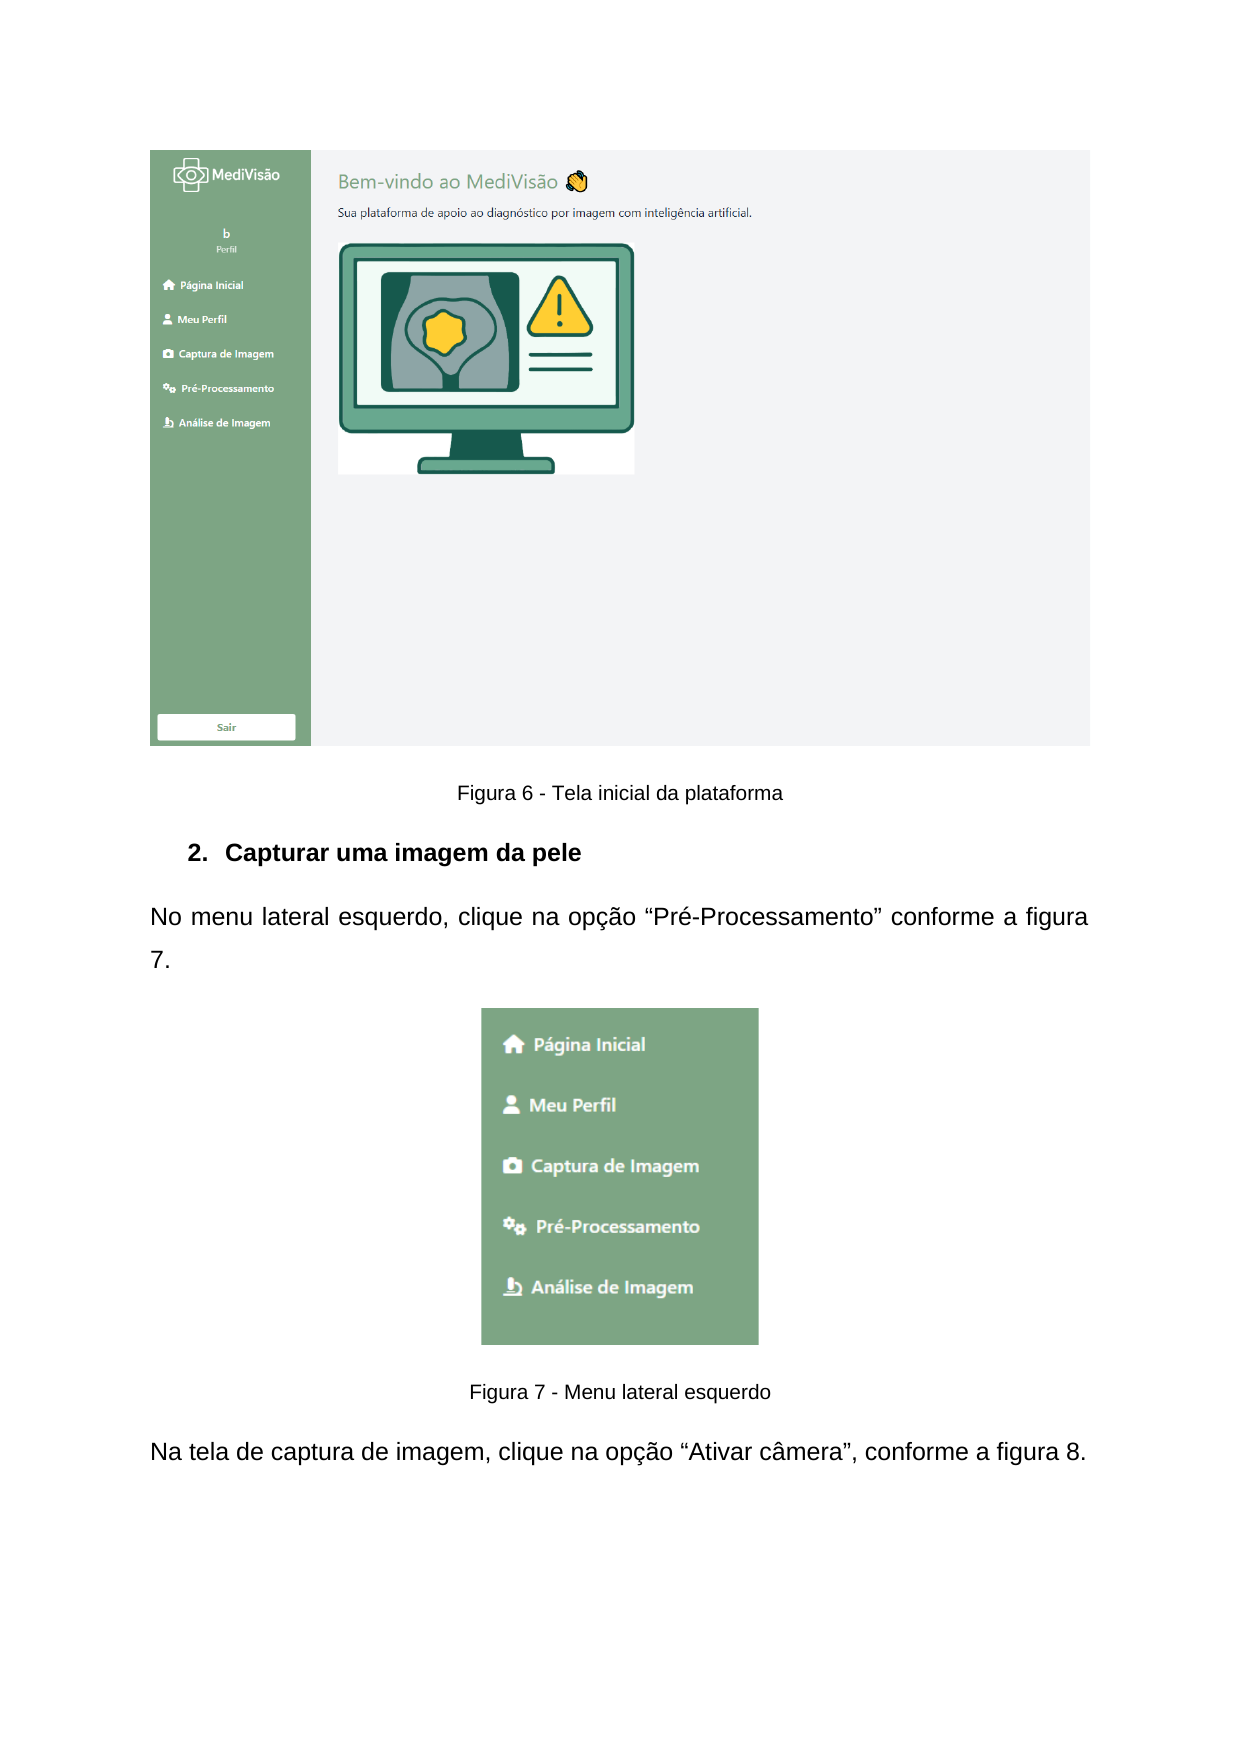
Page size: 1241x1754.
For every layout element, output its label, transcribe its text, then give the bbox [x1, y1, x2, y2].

text Figura 7 - Menu lateral esquerdo [150, 1380, 1090, 1404]
picture [481, 1008, 759, 1345]
text Figura 6 - Tela inicial da plataforma [150, 781, 1090, 805]
picture [150, 150, 1091, 746]
text Na tela de captura de imagem, clique na opção “Ativar câmera”, conforme a figura 8. [150, 1437, 1090, 1466]
list Capturar uma imagem da pele [187, 838, 1090, 867]
text No menu lateral esquerdo, clique na opção “Pré-Processamento” conforme a figura 7. [150, 902, 1090, 974]
